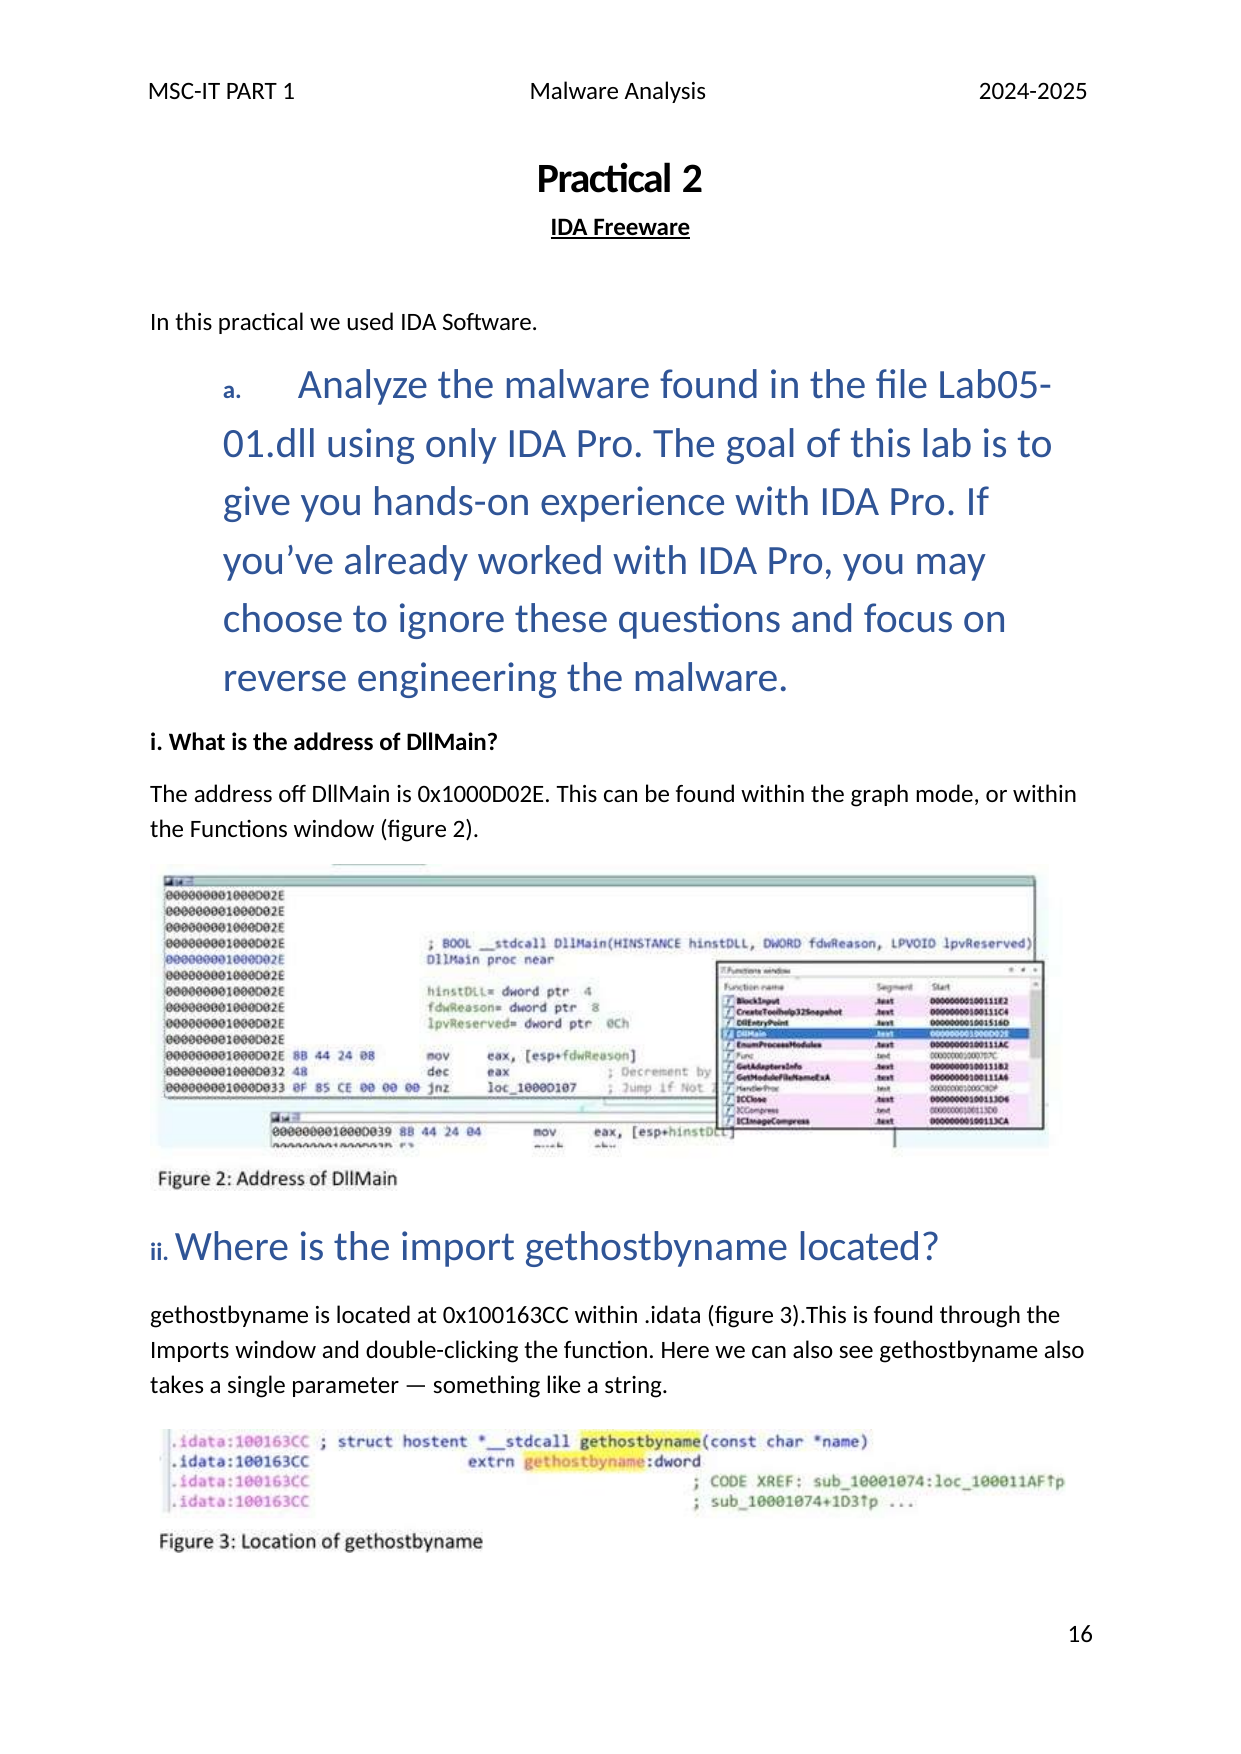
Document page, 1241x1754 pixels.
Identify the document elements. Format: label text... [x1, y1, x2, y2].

subtitle Analyze the malware found in the file Lab05-01.dll using only IDA Pro. The goal of this lab is to give you hands-on experience with IDA Pro. If you’ve already worked with IDA Pro, you may choose to ignore these questions and focus on reverse engineering the malware. [223, 358, 1061, 702]
text gethostbyname is located at 0x100163CC within .idata (figure 3).This is found through the Imports window and double-clicking the function. Here we can also see gethostbyname also takes a single parameter — something like a string. [150, 1299, 1093, 1400]
list What is the address of DllMain? [150, 726, 1093, 756]
text The address off DllMain is 0x1000D02E. This can be found within the graph mode, or within the Functions window (figure 2). [150, 778, 1093, 843]
title Practical 2 [148, 152, 1093, 203]
text In this practical we used IDA Software. [150, 306, 1093, 337]
text IDA Freeware [148, 211, 1093, 242]
picture [150, 864, 1063, 1191]
picture [159, 1429, 1066, 1553]
